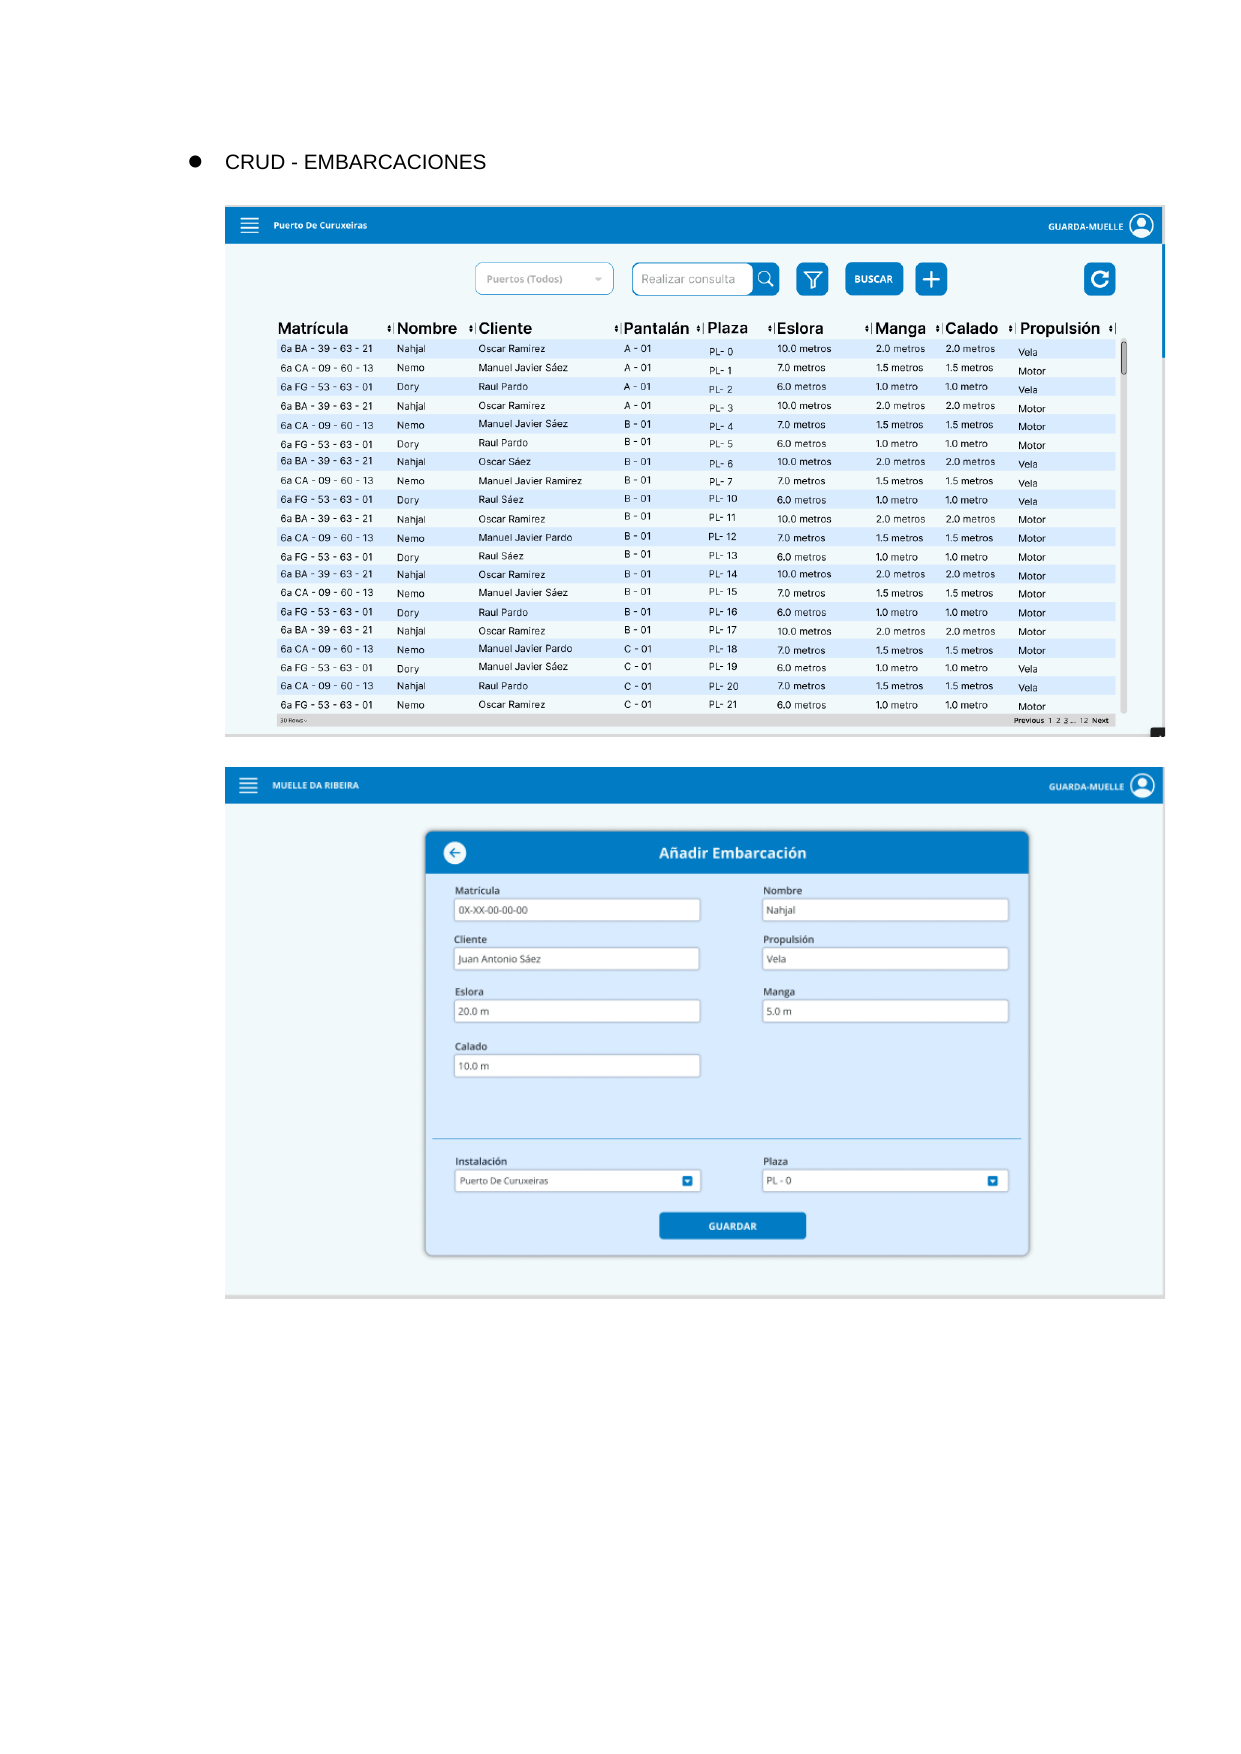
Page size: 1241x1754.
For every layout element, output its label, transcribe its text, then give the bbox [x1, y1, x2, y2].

picture [225, 767, 1166, 1299]
picture [225, 205, 1166, 737]
list CRUD - EMBARCACIONES [187, 150, 1090, 174]
